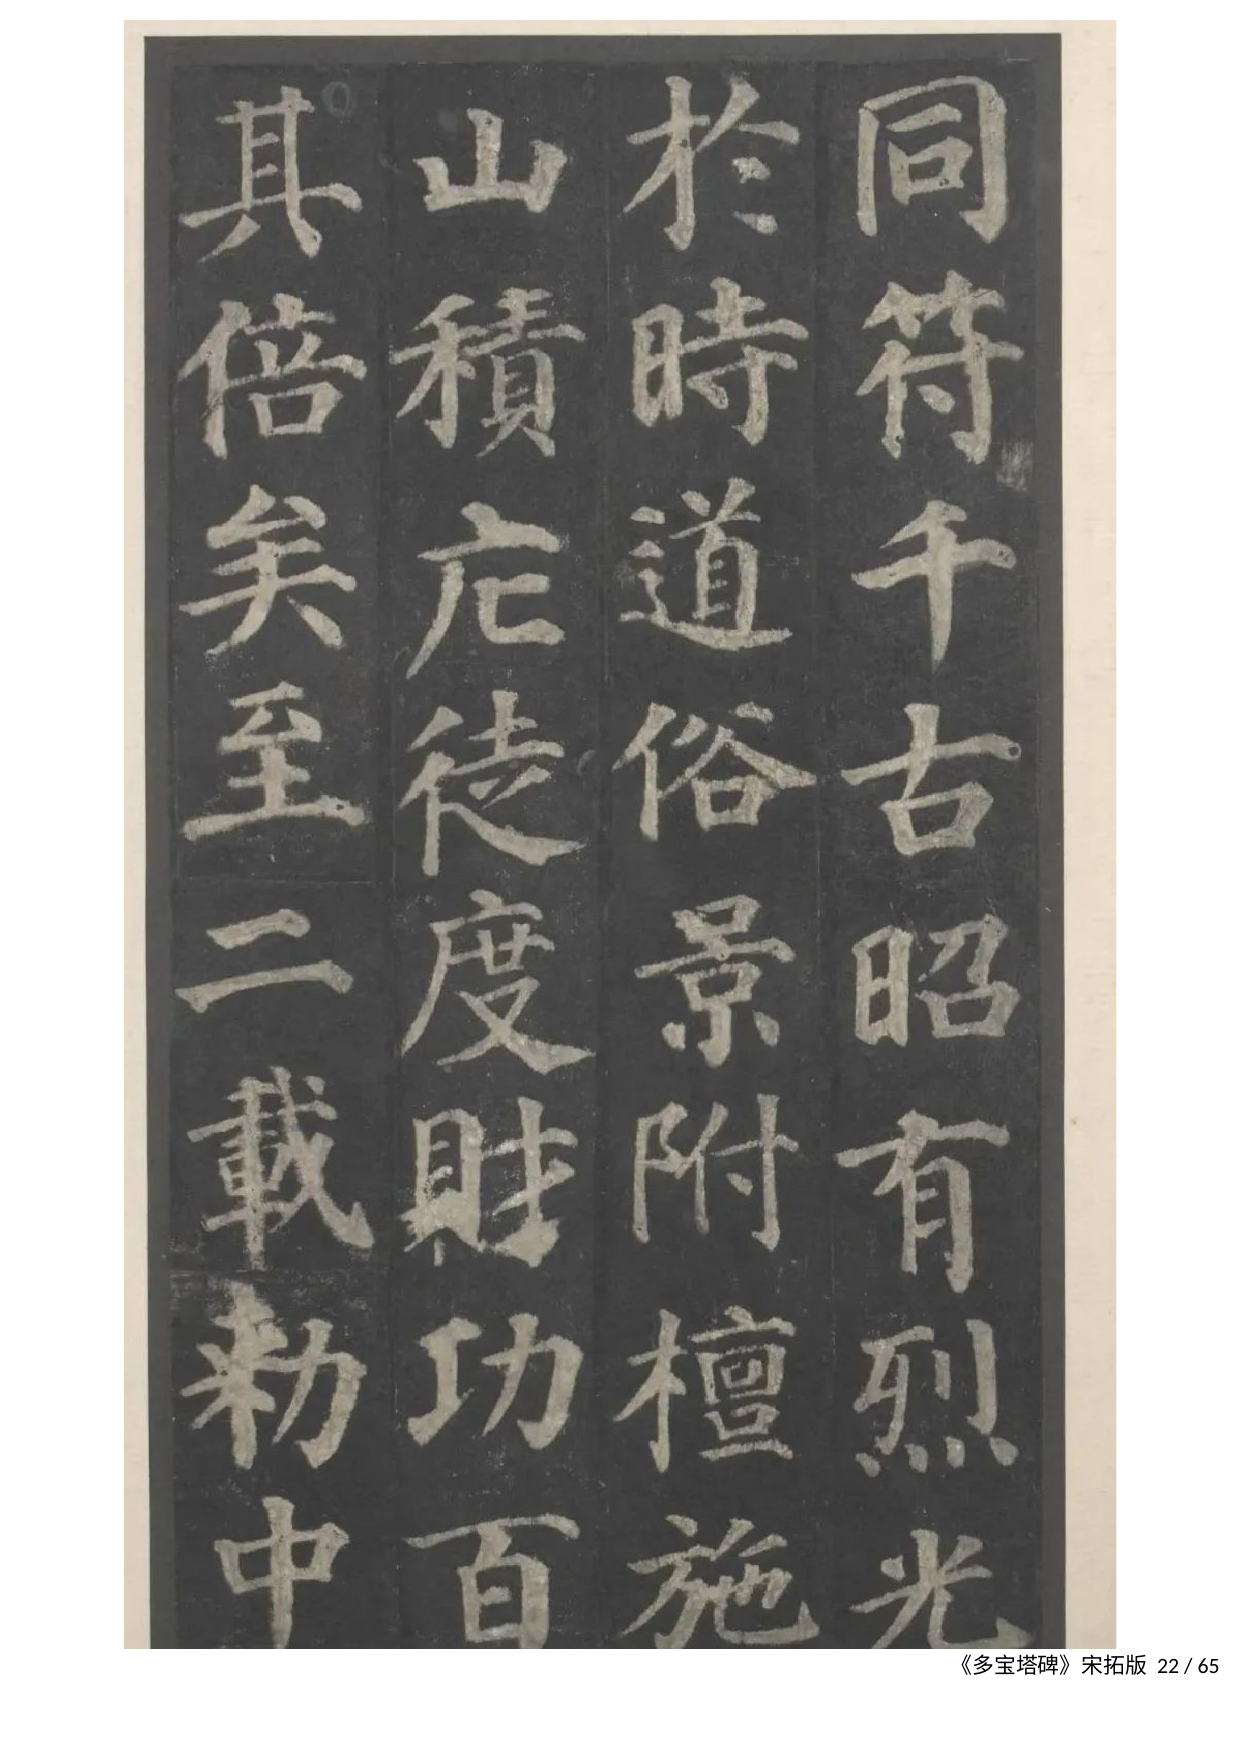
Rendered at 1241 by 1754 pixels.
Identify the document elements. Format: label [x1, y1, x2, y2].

picture [123, 20, 1117, 1649]
